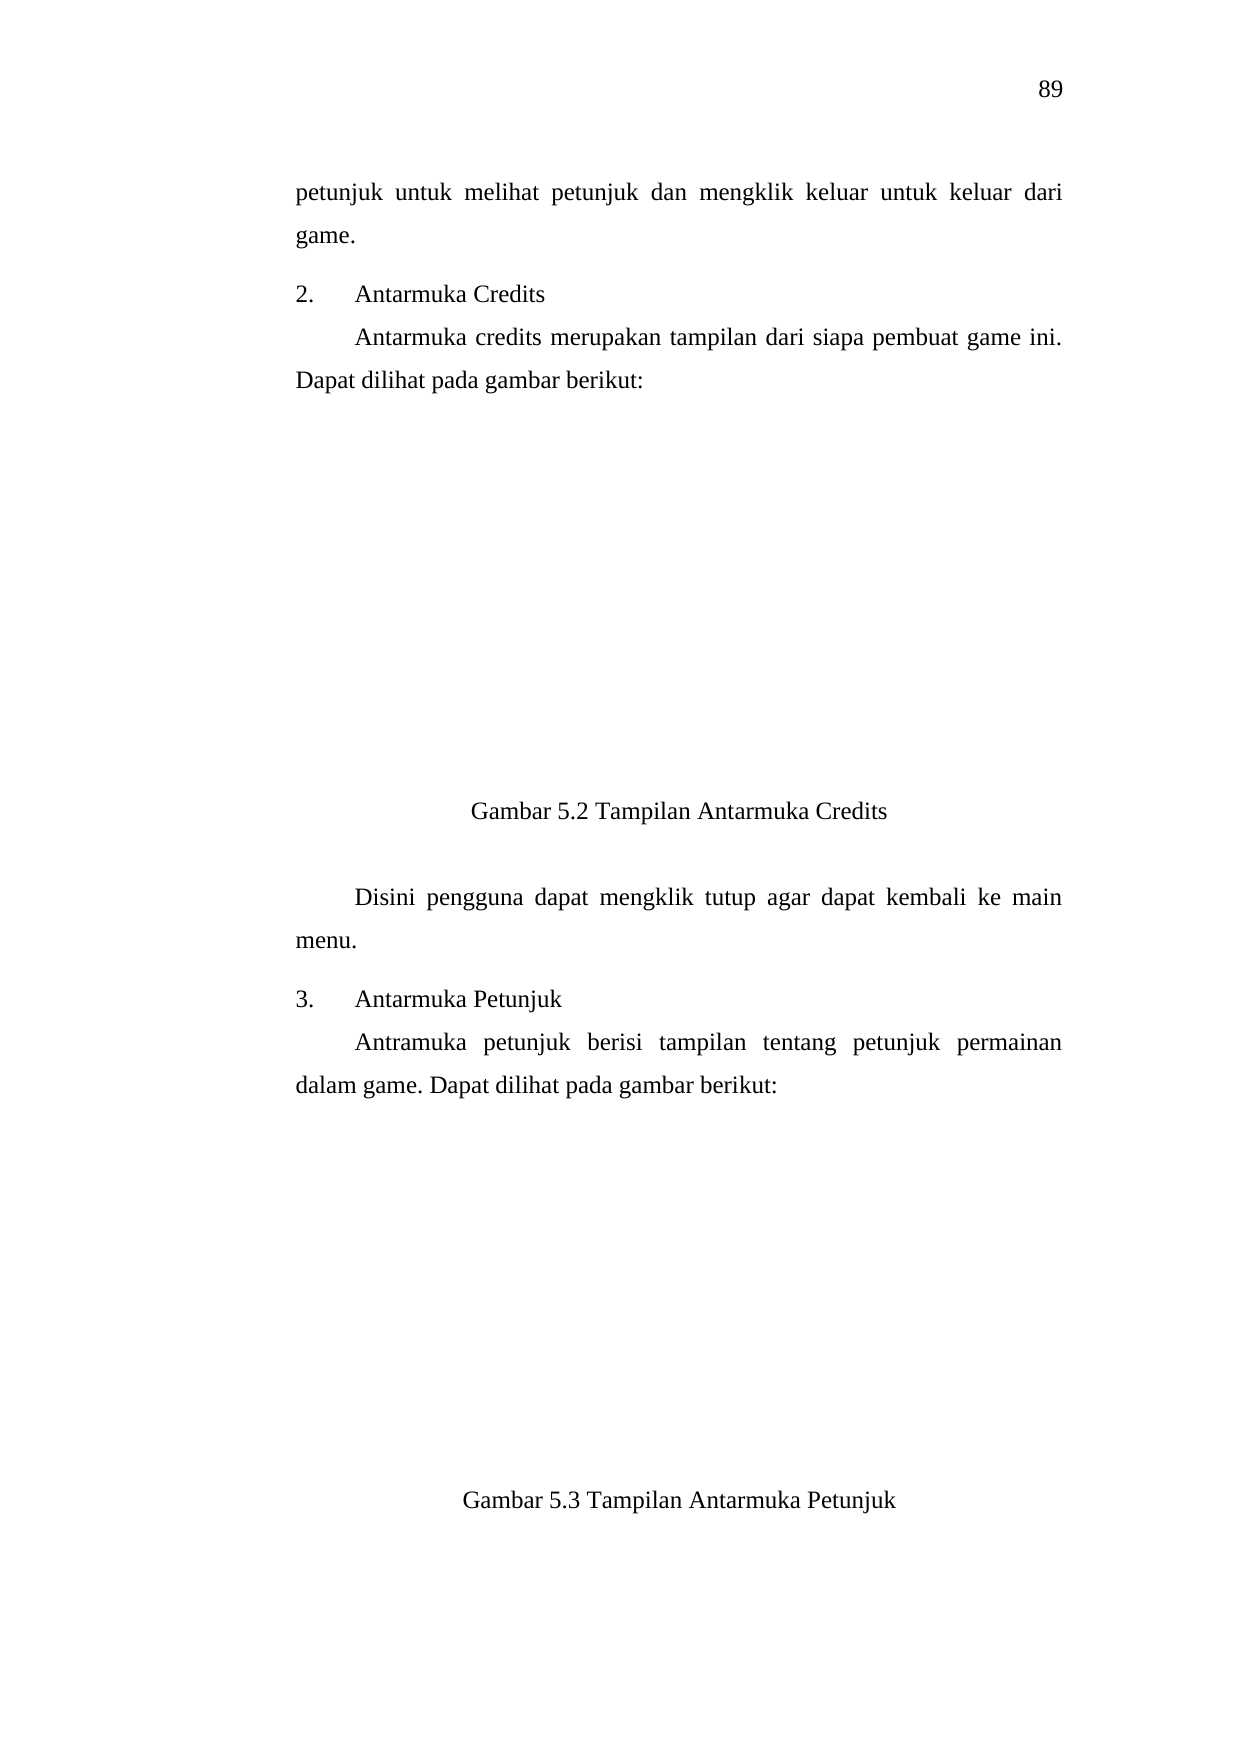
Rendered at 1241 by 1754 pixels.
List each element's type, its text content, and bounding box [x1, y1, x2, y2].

list Antarmuka Credits [295, 279, 1063, 308]
text Gambar 5.3 Tampilan Antarmuka Petunjuk [295, 1486, 1063, 1514]
text Disini pengguna dapat mengklik tutup agar dapat kembali ke main menu. [295, 882, 1063, 954]
list Antarmuka Petunjuk [295, 984, 1063, 1013]
text Gambar 5.2 Tampilan Antarmuka Credits [295, 796, 1063, 825]
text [295, 177, 1063, 249]
text Antramuka petunjuk berisi tampilan tentang petunjuk permainan dalam game. Dapat dilihat pada gambar berikut: [295, 1027, 1063, 1099]
text Antarmuka credits merupakan tampilan dari siapa pembuat game ini. Dapat dilihat pada gambar berikut: [295, 322, 1063, 394]
